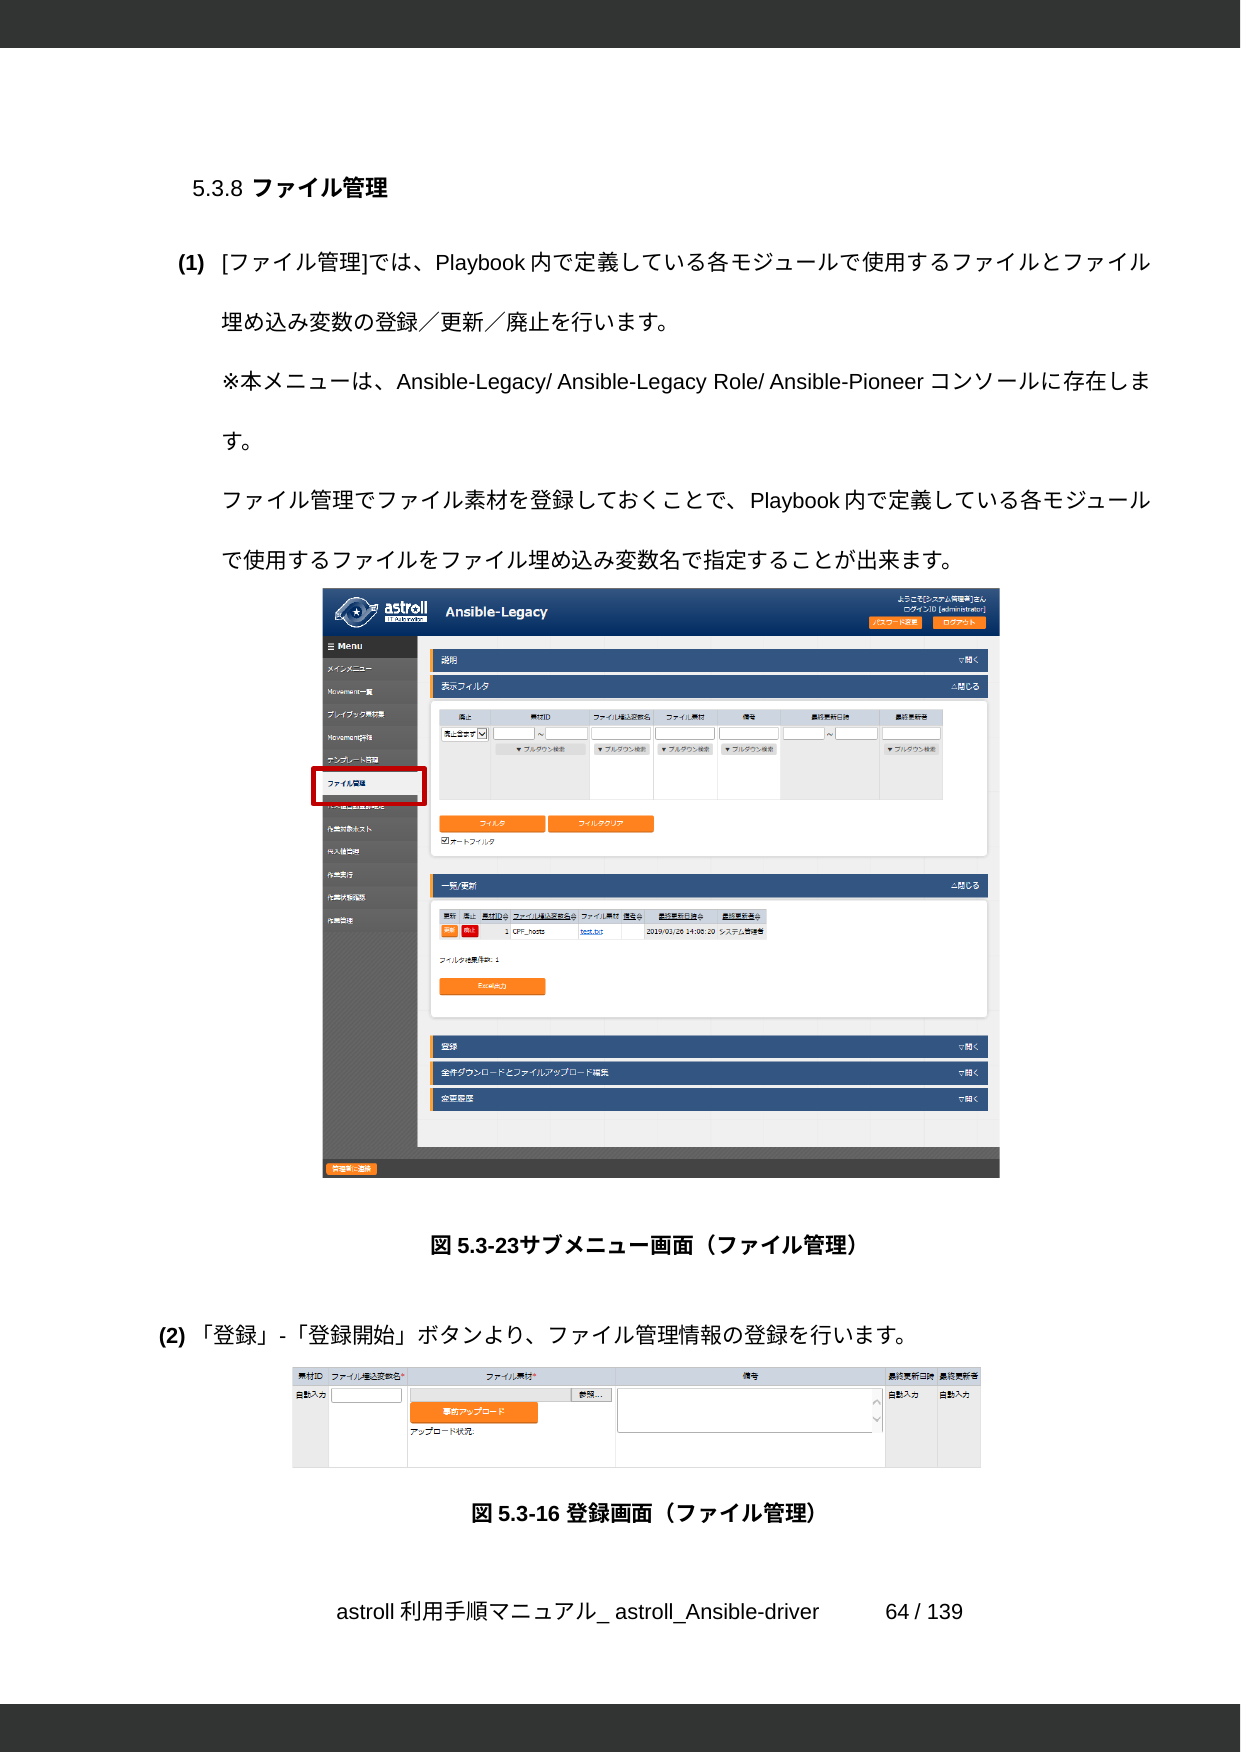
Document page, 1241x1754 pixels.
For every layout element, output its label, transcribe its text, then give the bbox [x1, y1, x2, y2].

picture [0, 0, 1241, 48]
list [ファイル管理]では、Playbook内で定義している各モジュールで使用するファイルとファイル埋め込み変数の登録／更新／廃止を行います。 [178, 231, 1152, 350]
list ※本メニューは、Ansible-Legacy/ Ansible-Legacy Role/ Ansible-Pioneerコンソールに存在します。 [222, 350, 1152, 469]
picture [322, 771, 422, 802]
text 図 5.3-16 登録画面（ファイル管理） [148, 1482, 1152, 1542]
picture [0, 1704, 1241, 1752]
picture [322, 588, 1000, 1178]
list ファイル管理でファイル素材を登録しておくことで、Playbook内で定義している各モジュールで使用するファイルをファイル埋め込み変数名で指定することが出来ます。 [222, 469, 1152, 589]
subtitle ファイル管理 [192, 157, 1152, 216]
picture [289, 1363, 983, 1471]
text (2) 「登録」-「登録開始」ボタンより、ファイル管理情報の登録を行います。 [148, 1304, 1152, 1363]
